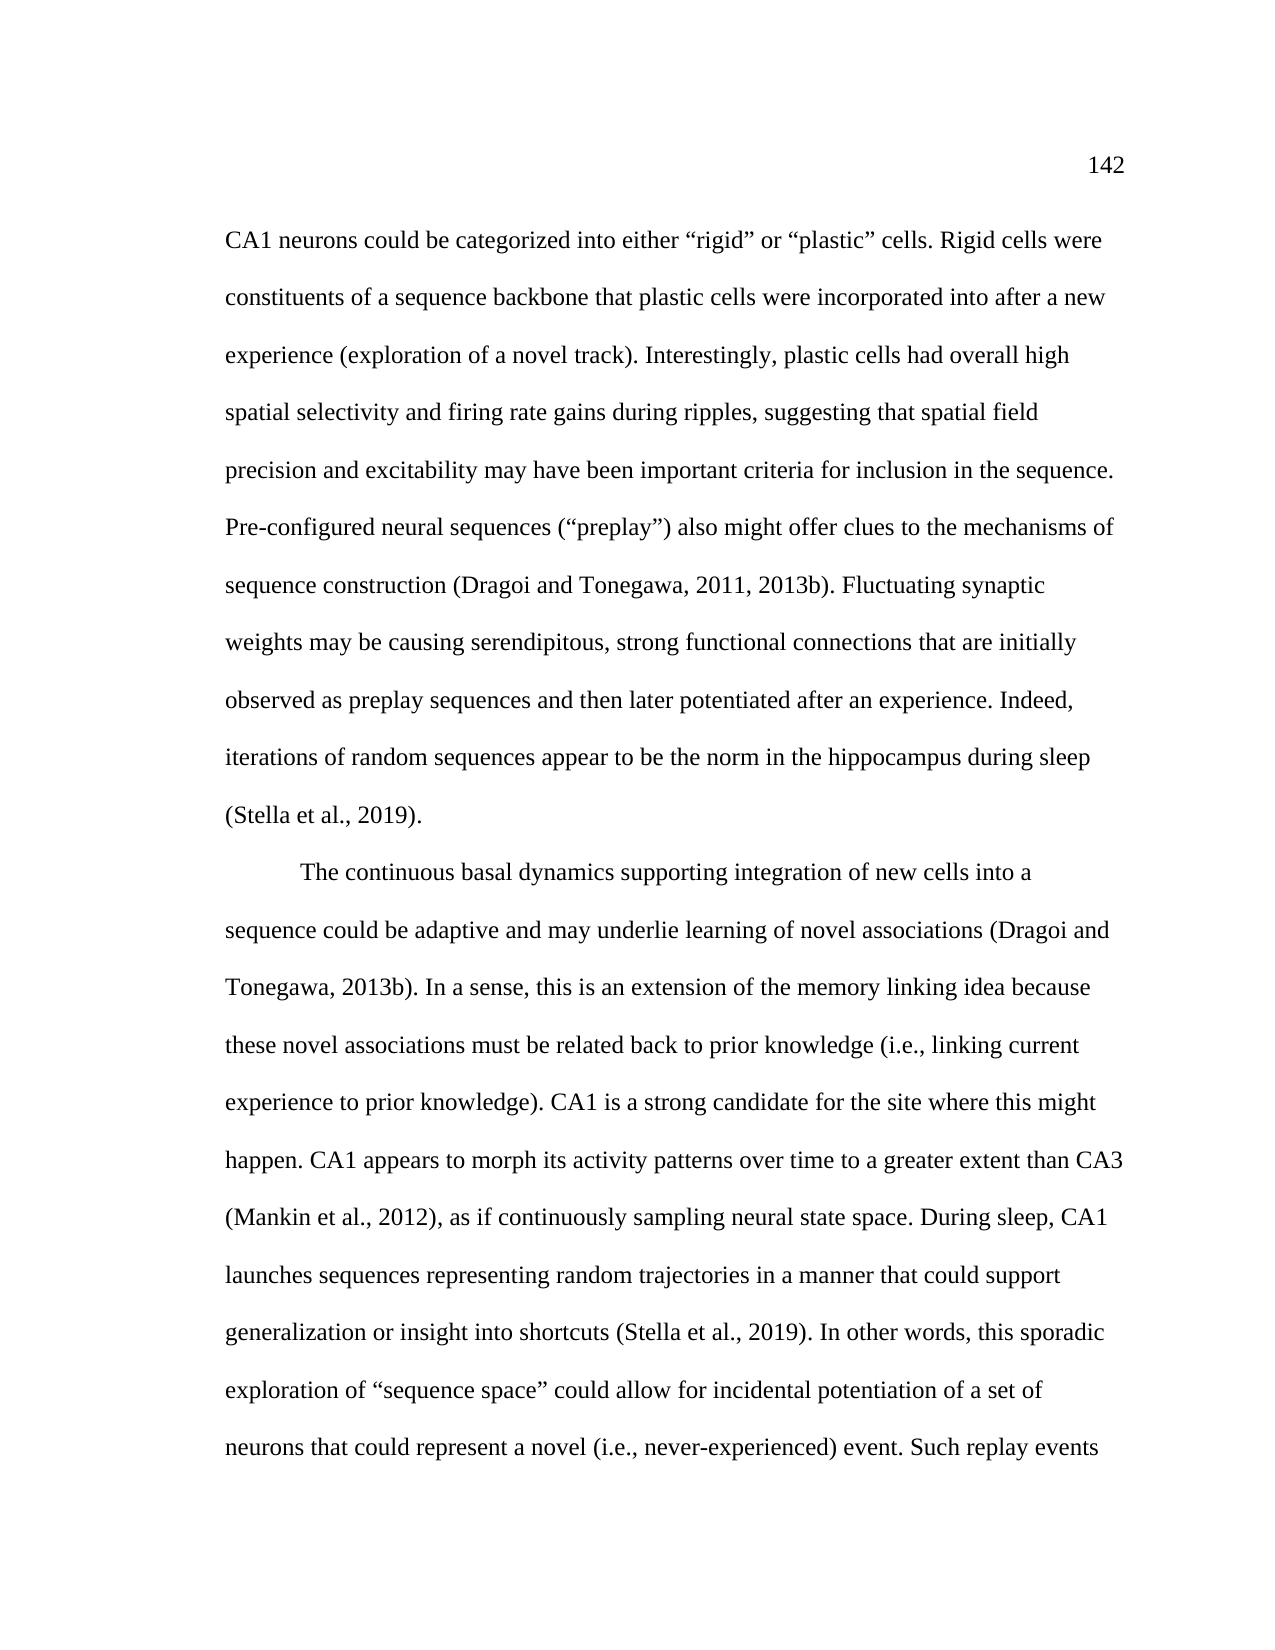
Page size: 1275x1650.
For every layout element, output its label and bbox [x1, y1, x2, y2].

text [225, 857, 1125, 1461]
text [225, 225, 1125, 829]
